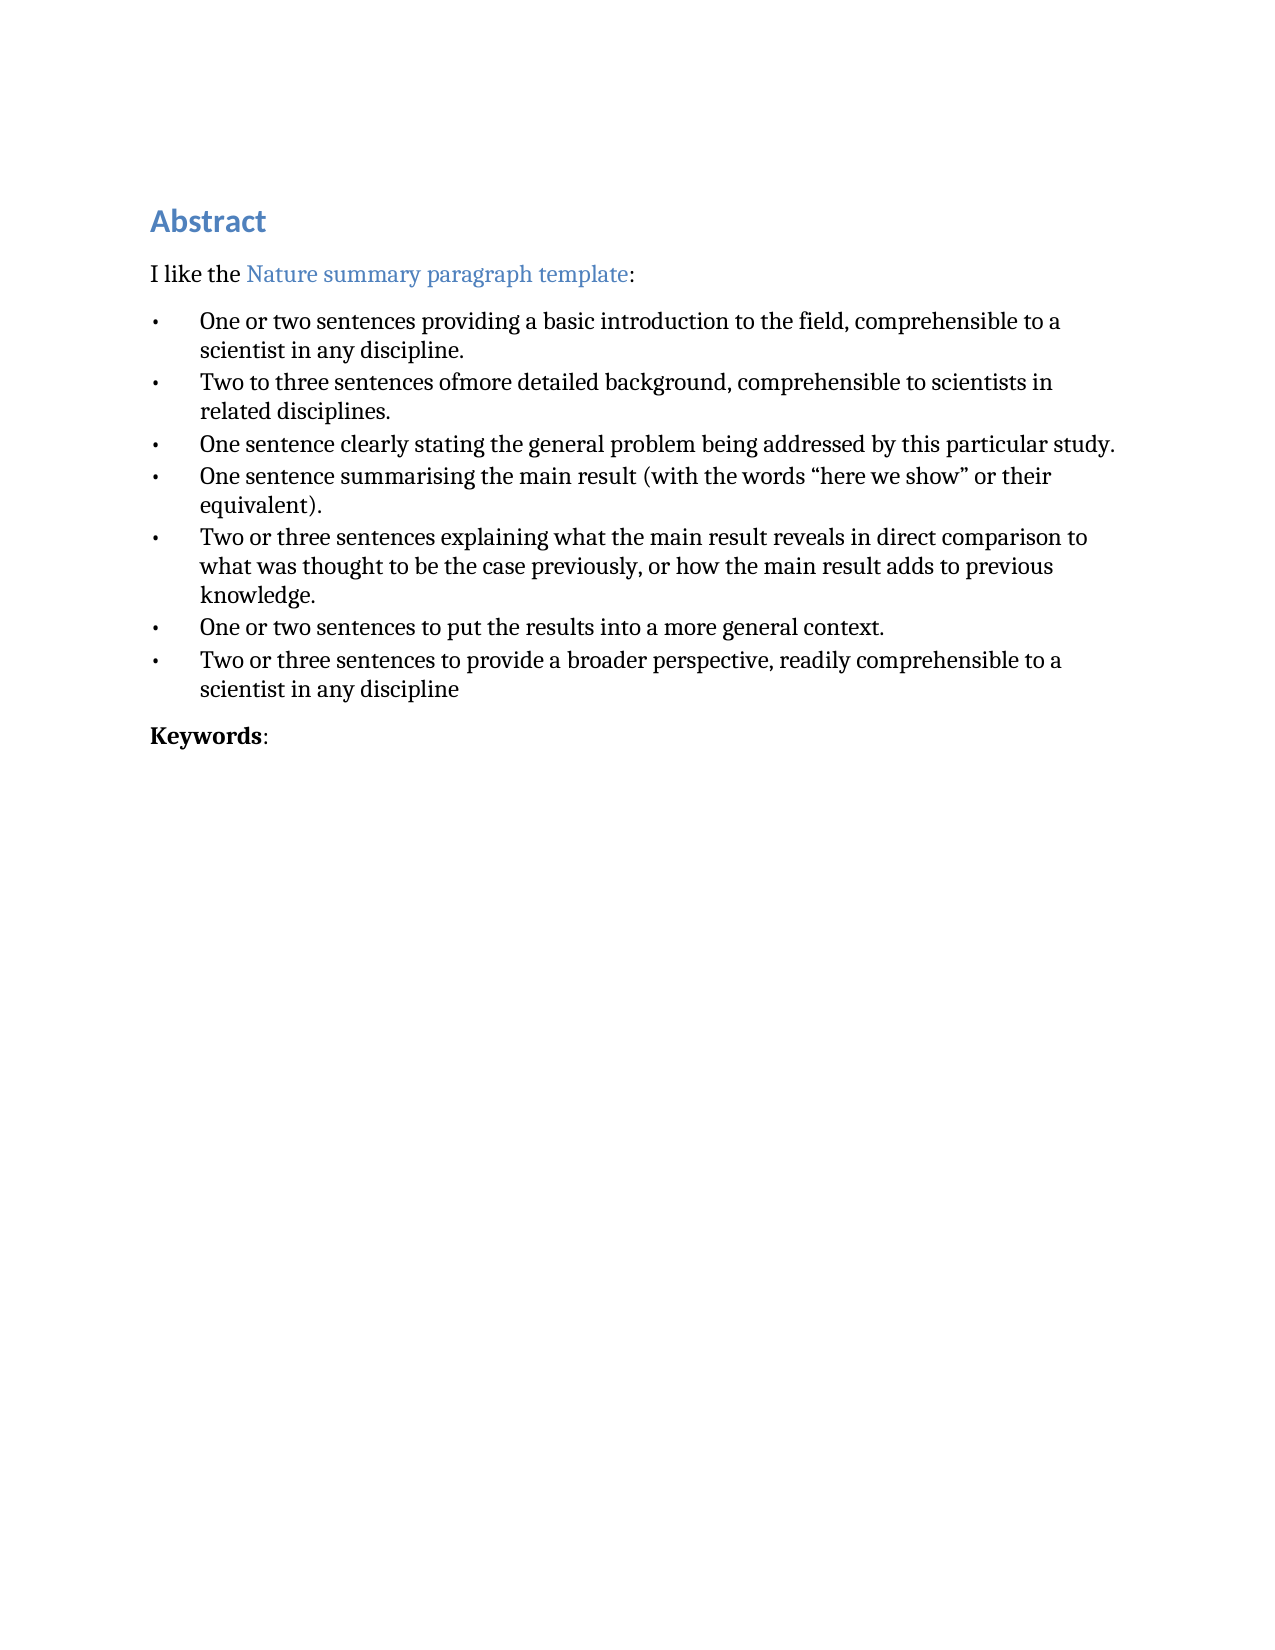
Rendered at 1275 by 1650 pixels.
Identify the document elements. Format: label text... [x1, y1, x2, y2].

list Two to three sentences ofmore detailed background, comprehensible to scientists in related disciplines. [150, 368, 1125, 426]
text Keywords: [150, 722, 1125, 751]
list Two or three sentences to provide a broader perspective, readily comprehensible to a scientist in any discipline [150, 646, 1125, 703]
list One sentence summarising the main result (with the words “here we show” or their equivalent). [150, 462, 1125, 519]
list One sentence clearly stating the general problem being addressed by this particular study. [150, 429, 1125, 458]
list One or two sentences to put the results into a more general context. [150, 613, 1125, 642]
text I like the Nature summary paragraph template: [150, 259, 1125, 288]
list One or two sentences providing a basic introduction to the field, comprehensible to a scientist in any discipline. [150, 307, 1125, 364]
list Two or three sentences explaining what the main result reveals in direct comparison to what was thought to be the case previously, or how the main result adds to previous knowledge. [150, 523, 1125, 609]
subtitle Abstract [150, 200, 1125, 241]
